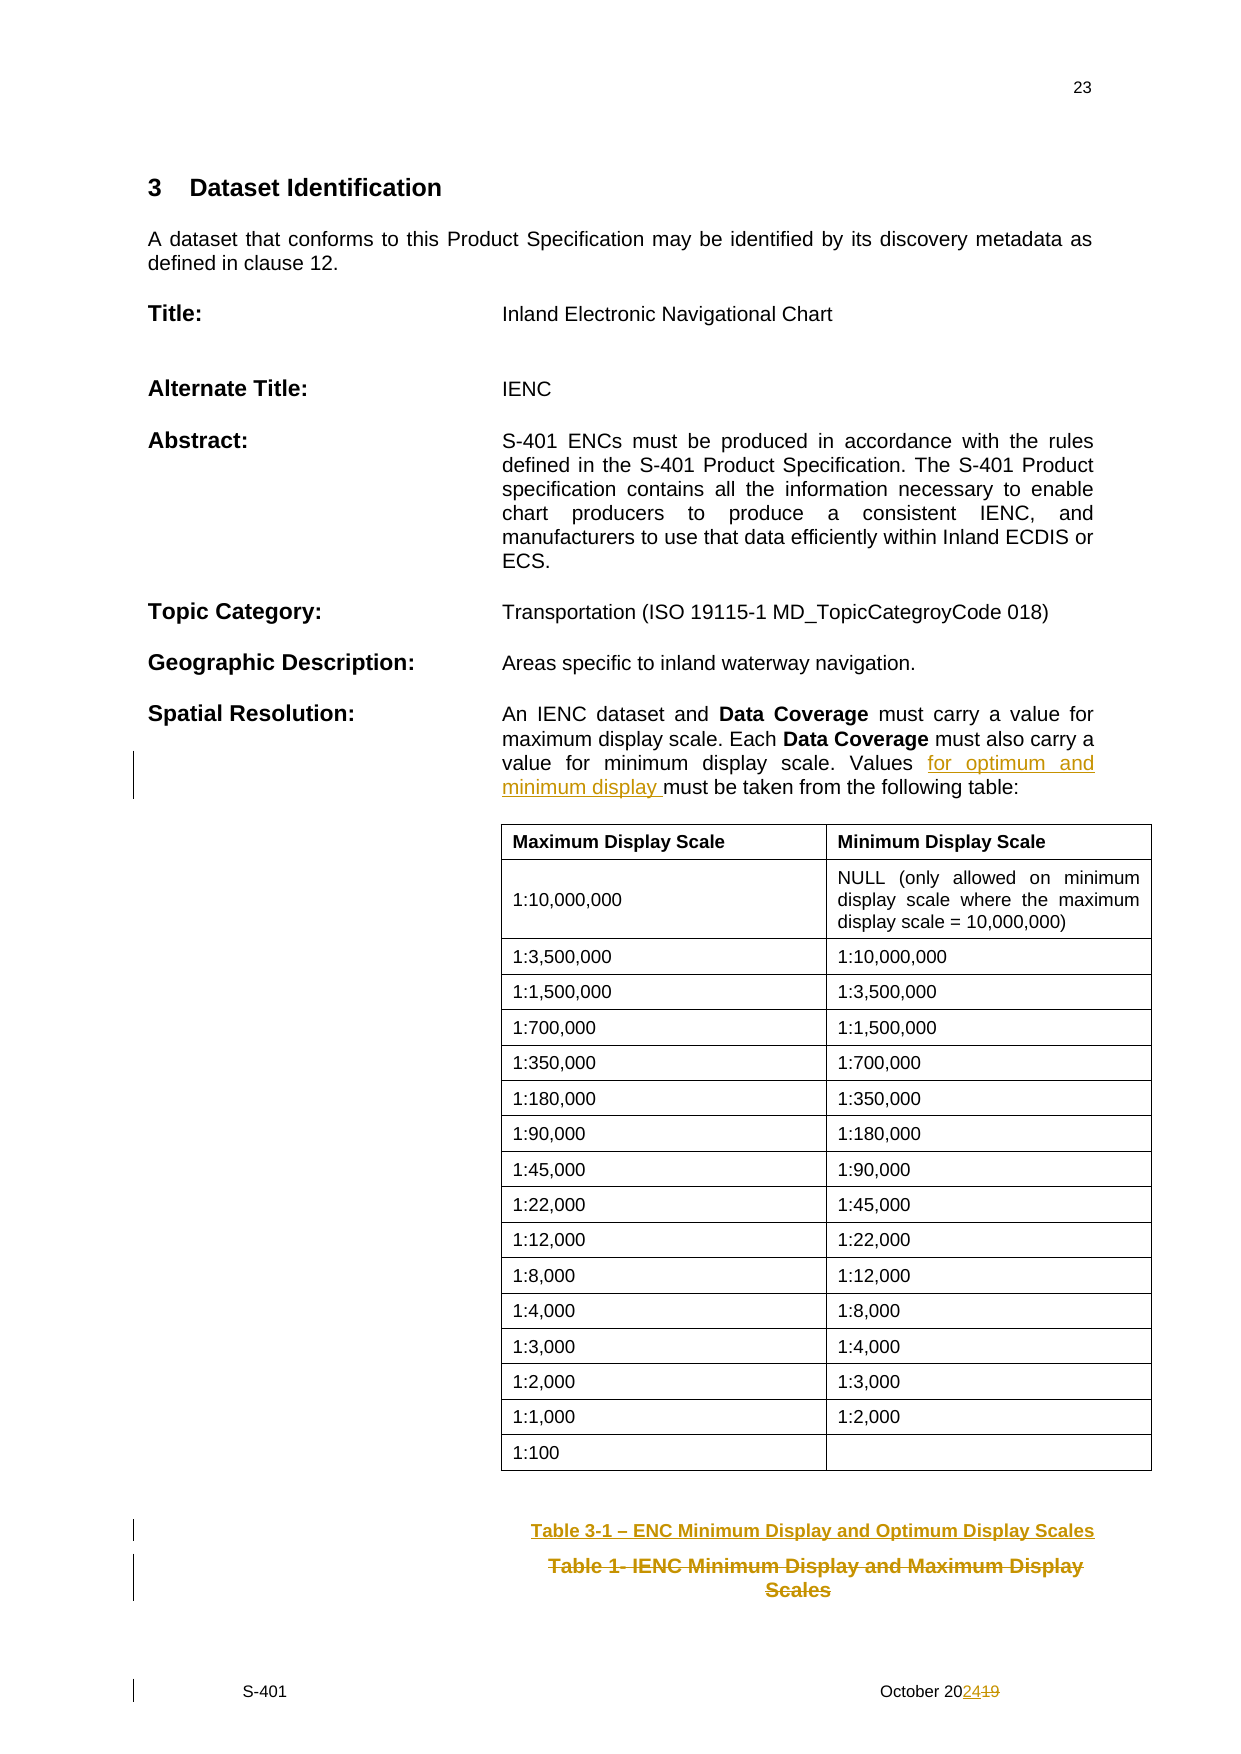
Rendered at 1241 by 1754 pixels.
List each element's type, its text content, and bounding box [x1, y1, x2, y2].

table_cell 1:8,000 [502, 1258, 826, 1292]
table_cell 1:2,000 [502, 1364, 826, 1399]
table_cell 1:4,000 [827, 1329, 1151, 1363]
table_cell 1:180,000 [502, 1081, 826, 1115]
table_cell [827, 1435, 1151, 1469]
text Topic Category: Transportation (ISO 19115-1 MD_TopicCategroyCode 018) [148, 598, 1094, 624]
table_cell 1:1,000 [502, 1400, 826, 1434]
table_cell 1:90,000 [827, 1152, 1151, 1186]
table_cell 1:8,000 [827, 1294, 1151, 1328]
table_cell 1:12,000 [827, 1258, 1151, 1292]
table_header Minimum Display Scale [827, 825, 1151, 859]
table_cell 1:100 [502, 1435, 826, 1469]
table_cell 1:1,500,000 [827, 1010, 1151, 1044]
text Abstract: S-401 ENCs must be produced in accordance with the rules defined in the S-401 Product Specification. The S-401 Product specification contains all the information necessary to enable chart producers to produce a consistent IENC, and manufacturers to use that data efficiently within Inland ECDIS or ECS. [148, 427, 1094, 573]
table_cell 1:3,500,000 [827, 975, 1151, 1009]
table_cell 1:90,000 [502, 1116, 826, 1151]
table_header Maximum Display Scale [502, 825, 826, 859]
table_cell 1:180,000 [827, 1116, 1151, 1151]
table_cell 1:4,000 [502, 1294, 826, 1328]
table_cell 1:10,000,000 [827, 939, 1151, 974]
table_cell NULL (only allowed on minimum display scale where the maximum display scale = 10,000,000) [827, 860, 1151, 938]
table_cell 1:22,000 [827, 1223, 1151, 1257]
table_cell 1:12,000 [502, 1223, 826, 1257]
table_cell 1:350,000 [502, 1046, 826, 1080]
table_cell 1:22,000 [502, 1187, 826, 1222]
table_cell 1:350,000 [827, 1081, 1151, 1115]
table_cell 1:45,000 [502, 1152, 826, 1186]
text A dataset that conforms to this Product Specification may be identified by its discovery metadata as defined in clause 12. [148, 227, 1094, 275]
text Title: Inland Electronic Navigational Chart [148, 300, 1094, 350]
table_cell 1:1,500,000 [502, 975, 826, 1009]
table_cell 1:700,000 [502, 1010, 826, 1044]
table_cell 1:700,000 [827, 1046, 1151, 1080]
table_cell 1:3,000 [502, 1329, 826, 1363]
subtitle Dataset Identification [148, 174, 1094, 202]
text Geographic Description: Areas specific to inland waterway navigation. [148, 649, 1094, 675]
text Alternate Title: IENC [148, 375, 1094, 402]
table_cell 1:3,000 [827, 1364, 1151, 1399]
table_cell 1:10,000,000 [502, 860, 826, 938]
table_cell 1:2,000 [827, 1400, 1151, 1434]
table_cell 1:45,000 [827, 1187, 1151, 1222]
text Spatial Resolution: An IENC dataset and Data Coverage must carry a value for maximum display scale. Each Data Coverage must also carry a value for minimum display scale. Values must be taken from the following table: [148, 700, 1094, 799]
table_cell 1:3,500,000 [502, 939, 826, 974]
